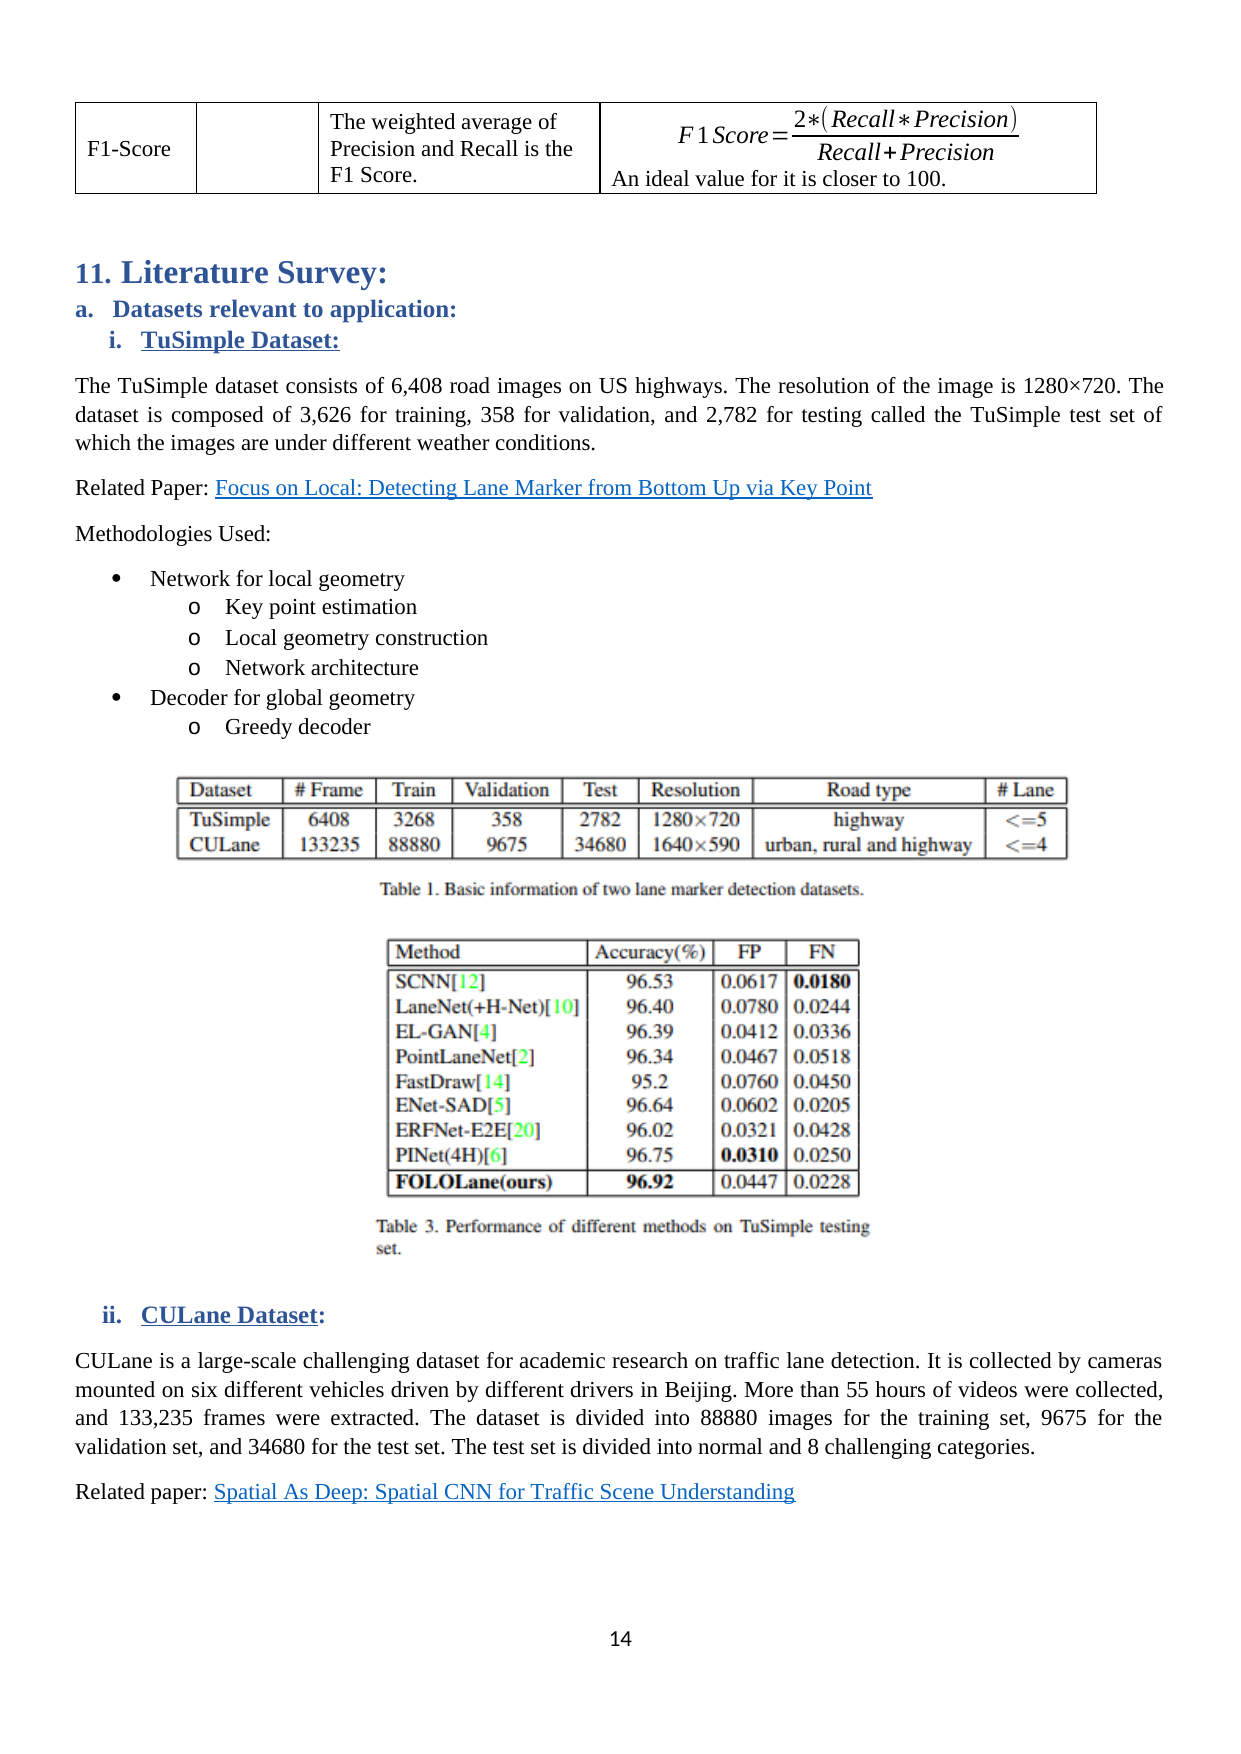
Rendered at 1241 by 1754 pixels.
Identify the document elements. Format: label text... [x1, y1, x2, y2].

text Related paper: Spatial As Deep: Spatial CNN for Traffic Scene Understanding [75, 1478, 1165, 1504]
text The TuSimple dataset consists of 6,408 road images on US highways. The resolution of the image is 1280×720. The dataset is composed of 3,626 for training, 358 for validation, and 2,782 for testing called the TuSimple test set of which the images are under different weather conditions. [75, 372, 1165, 456]
table_cell The weighted average of Precision and Recall is the F1 Score. [319, 103, 599, 193]
text Methodologies Used: [75, 519, 1165, 546]
list TuSimple Dataset: [122, 325, 1165, 353]
list Datasets relevant to application: [75, 294, 1165, 322]
text Related Paper: Focus on Local: Detecting Lane Marker from Bottom Up via Key Point [75, 474, 1165, 501]
table_cell F1-Score [76, 103, 196, 193]
list Local geometry construction [187, 623, 1165, 652]
list Greedy decoder [187, 713, 1165, 741]
list Network architecture [187, 654, 1165, 682]
picture [367, 929, 874, 1281]
list Decoder for global geometry [112, 684, 1165, 711]
list CULane Dataset: [122, 1300, 1165, 1329]
list Key point estimation [187, 593, 1165, 621]
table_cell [601, 103, 1096, 193]
text CULane is a large-scale challenging dataset for academic research on traffic lane detection. It is collected by cameras mounted on six different vehicles driven by different drivers in Beijing. More than 55 hours of videos were collected, and 133,235 frames were extracted. The dataset is divided into 88880 images for the training set, 9675 for the validation set, and 34680 for the test set. The test set is divided into normal and 8 challenging categories. [75, 1348, 1165, 1459]
list Literature Survey: [75, 252, 1165, 291]
table_cell [197, 103, 318, 193]
picture [150, 760, 1091, 911]
list Network for local geometry [112, 565, 1165, 591]
